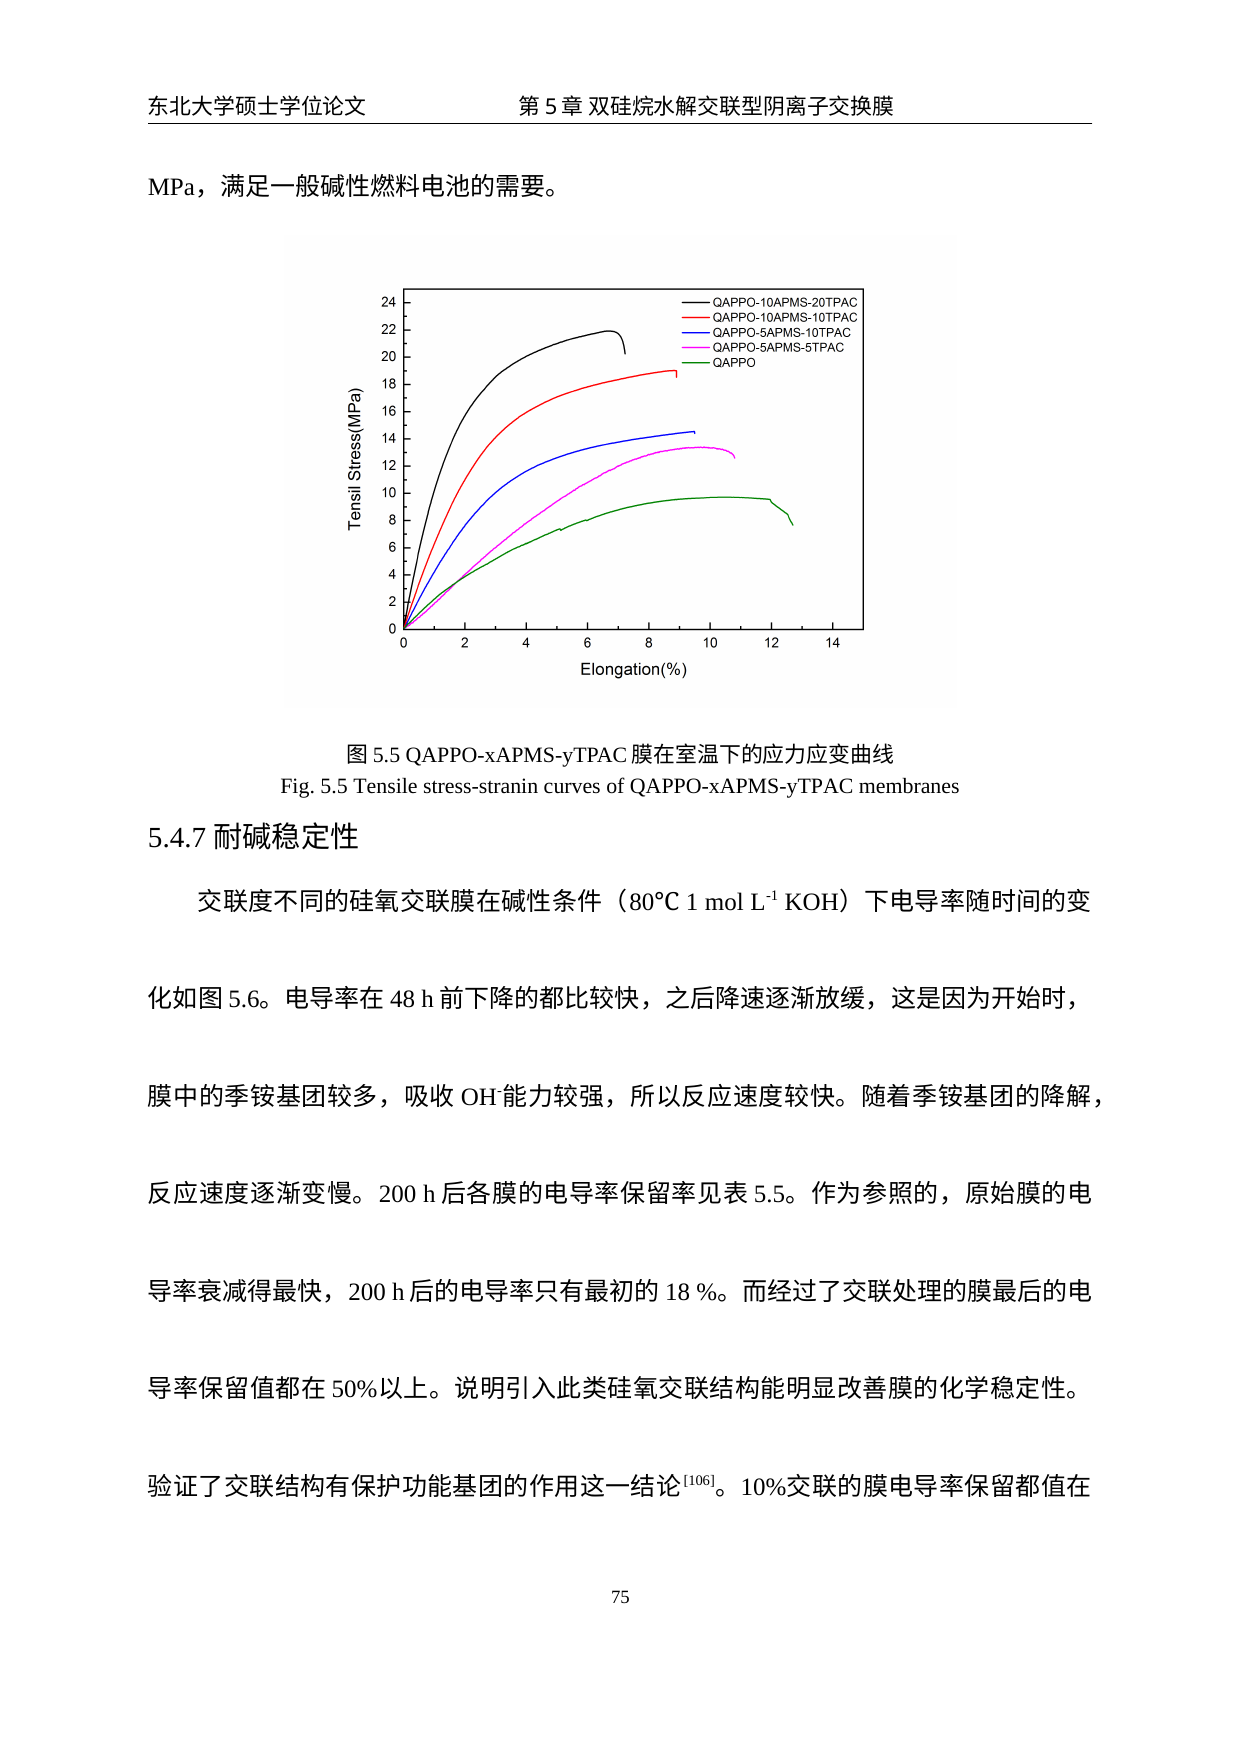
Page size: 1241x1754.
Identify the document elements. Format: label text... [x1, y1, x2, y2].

picture [283, 235, 957, 708]
text Fig. 5.5 Tensile stress-stranin curves of QAPPO-xAPMS-yTPAC membranes [148, 769, 1092, 802]
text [148, 867, 1092, 1517]
subtitle 5.4.7 耐碱稳定性 [148, 802, 1092, 867]
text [148, 152, 1092, 217]
text 图5.5 QAPPO-xAPMS-yTPAC膜在室温下的应力应变曲线 [148, 737, 1092, 769]
